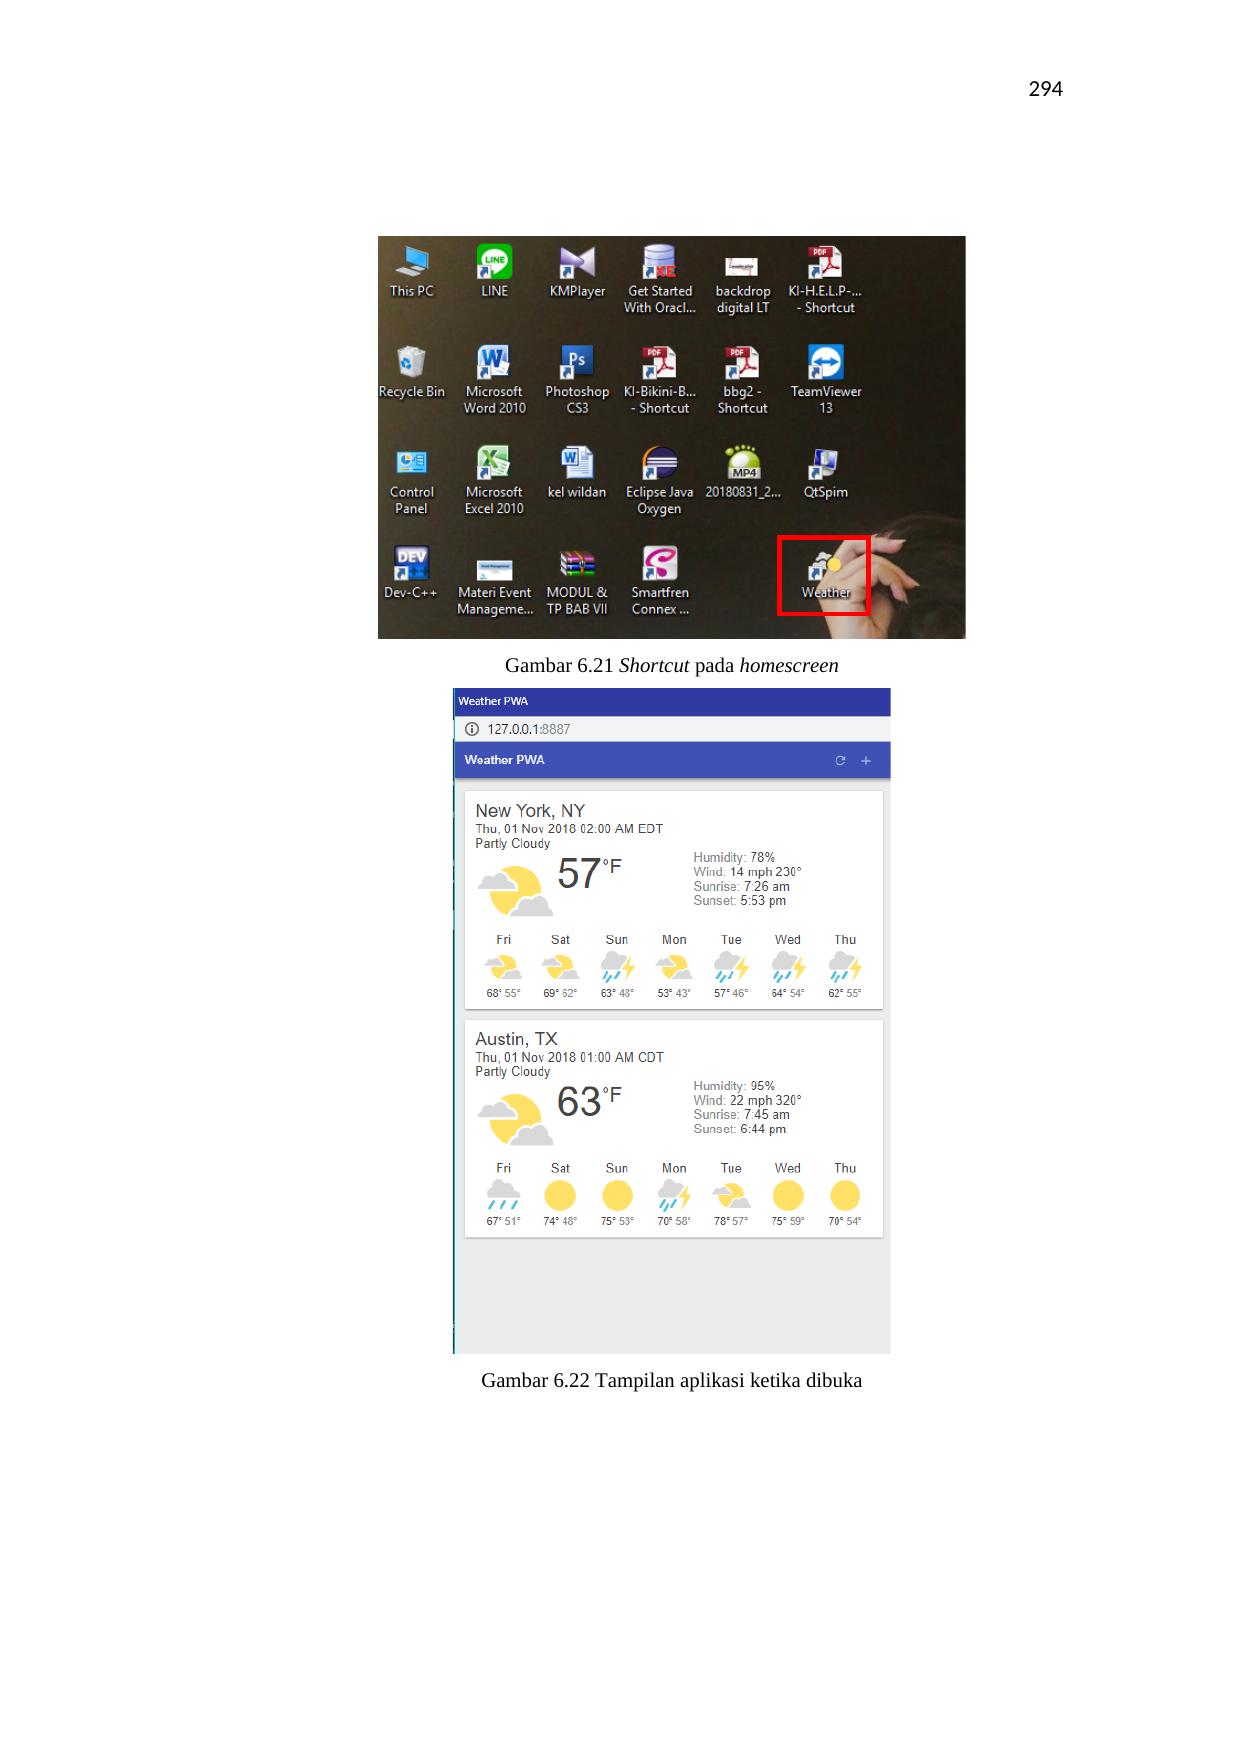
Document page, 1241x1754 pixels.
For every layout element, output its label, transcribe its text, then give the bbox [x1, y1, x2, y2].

list Gambar 6.21 Shortcut pada homescreen [281, 653, 1063, 677]
picture [452, 688, 891, 1354]
list Gambar 6.22 Tampilan aplikasi ketika dibuka [281, 1367, 1063, 1392]
picture [378, 236, 966, 639]
